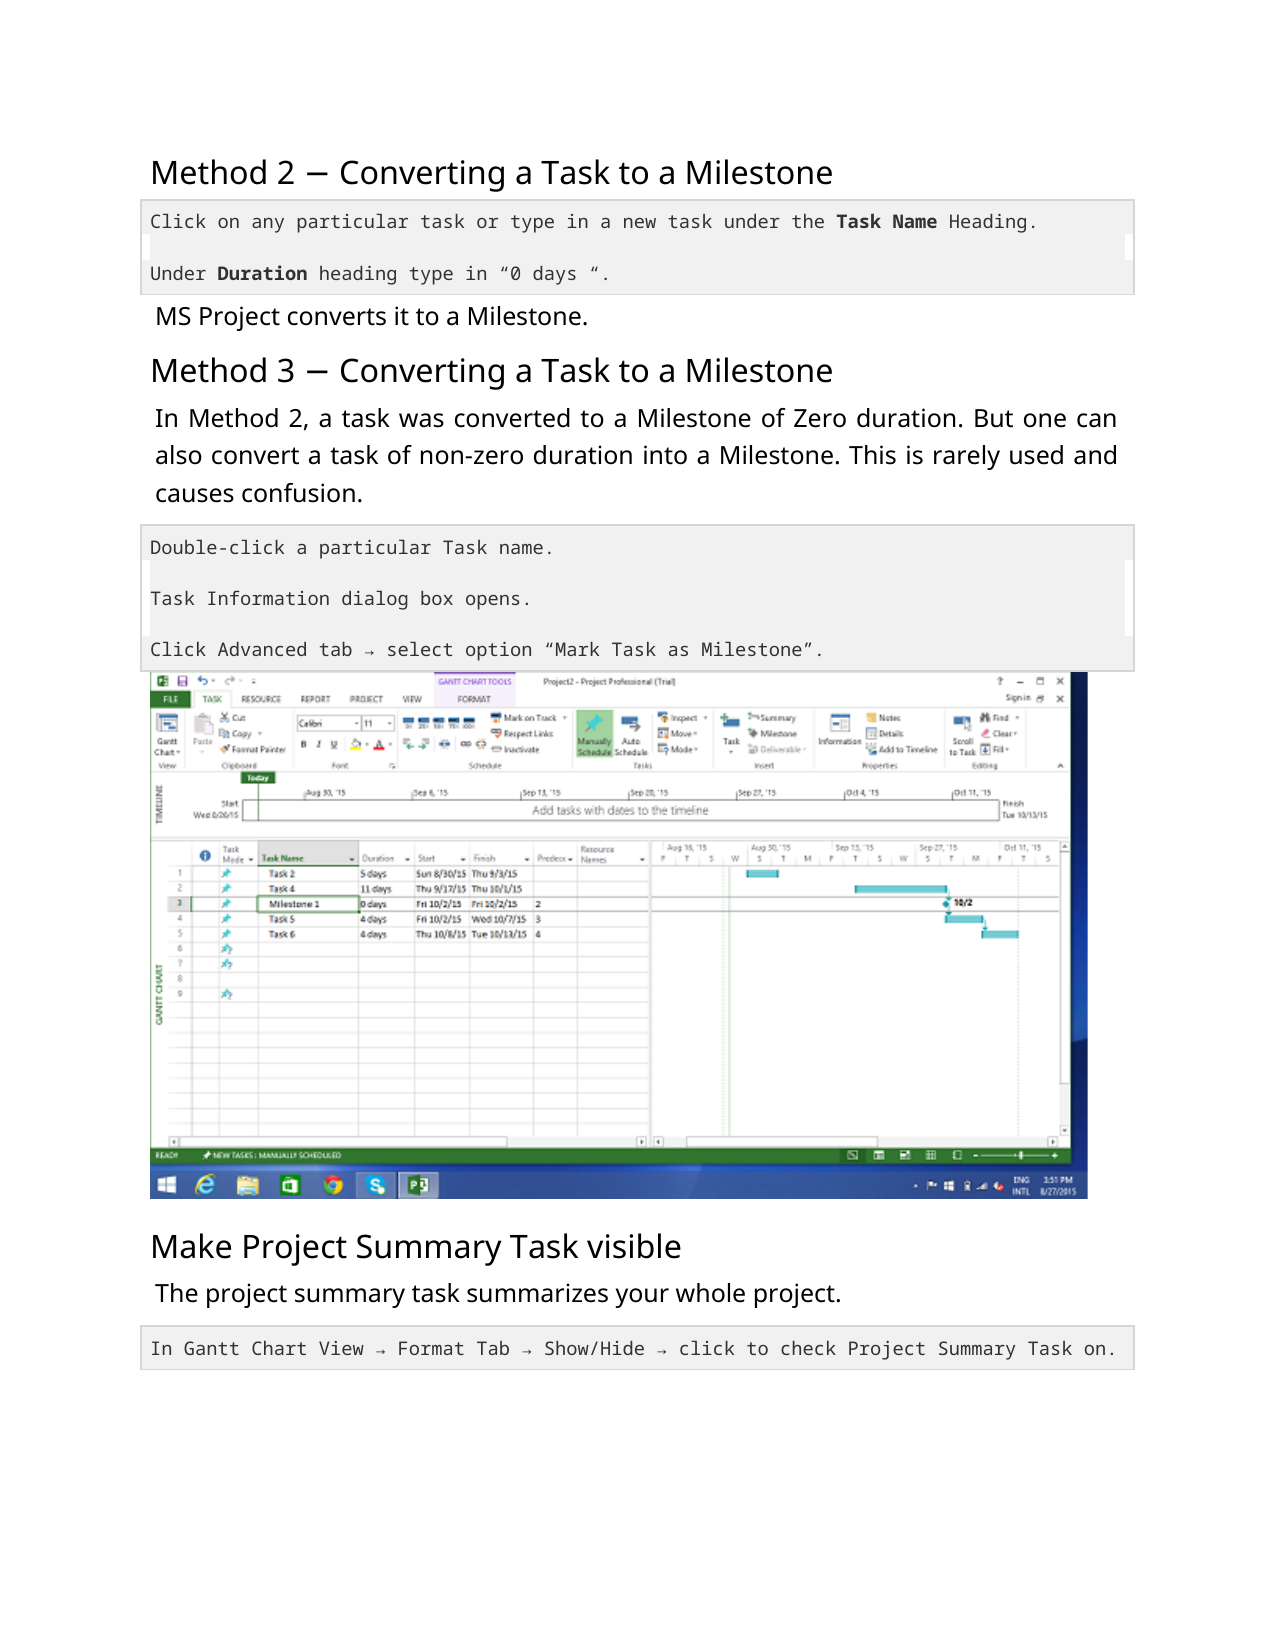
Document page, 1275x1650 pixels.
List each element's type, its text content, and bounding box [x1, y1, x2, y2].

subtitle Method 3 − Converting a Task to a Milestone [150, 348, 1120, 392]
text Double-click a particular Task name. [142, 526, 1133, 560]
text MS Project converts it to a Milestone. [155, 295, 1120, 333]
picture [150, 672, 1088, 1199]
subtitle Make Project Summary Task visible [150, 1223, 1120, 1267]
text In Gantt Chart View → Format Tab → Show/Hide → click to check Project Summary Task on. [142, 1327, 1133, 1369]
text Task Information dialog box opens. [150, 585, 1125, 611]
text Under Duration heading type in “0 days “. [142, 250, 1133, 294]
subtitle Method 2 − Converting a Task to a Milestone [150, 150, 1120, 194]
text Click Advanced tab → select option “Mark Task as Milestone”. [142, 626, 1133, 670]
text In Method 2, a task was converted to a Milestone of Zero duration. But one can also convert a task of non-zero duration into a Milestone. This is rarely used and causes confusion. [155, 397, 1120, 509]
text The project summary task summarizes your whole project. [155, 1272, 1120, 1310]
text Click on any particular task or type in a new task under the Task Name Heading. [142, 201, 1133, 234]
